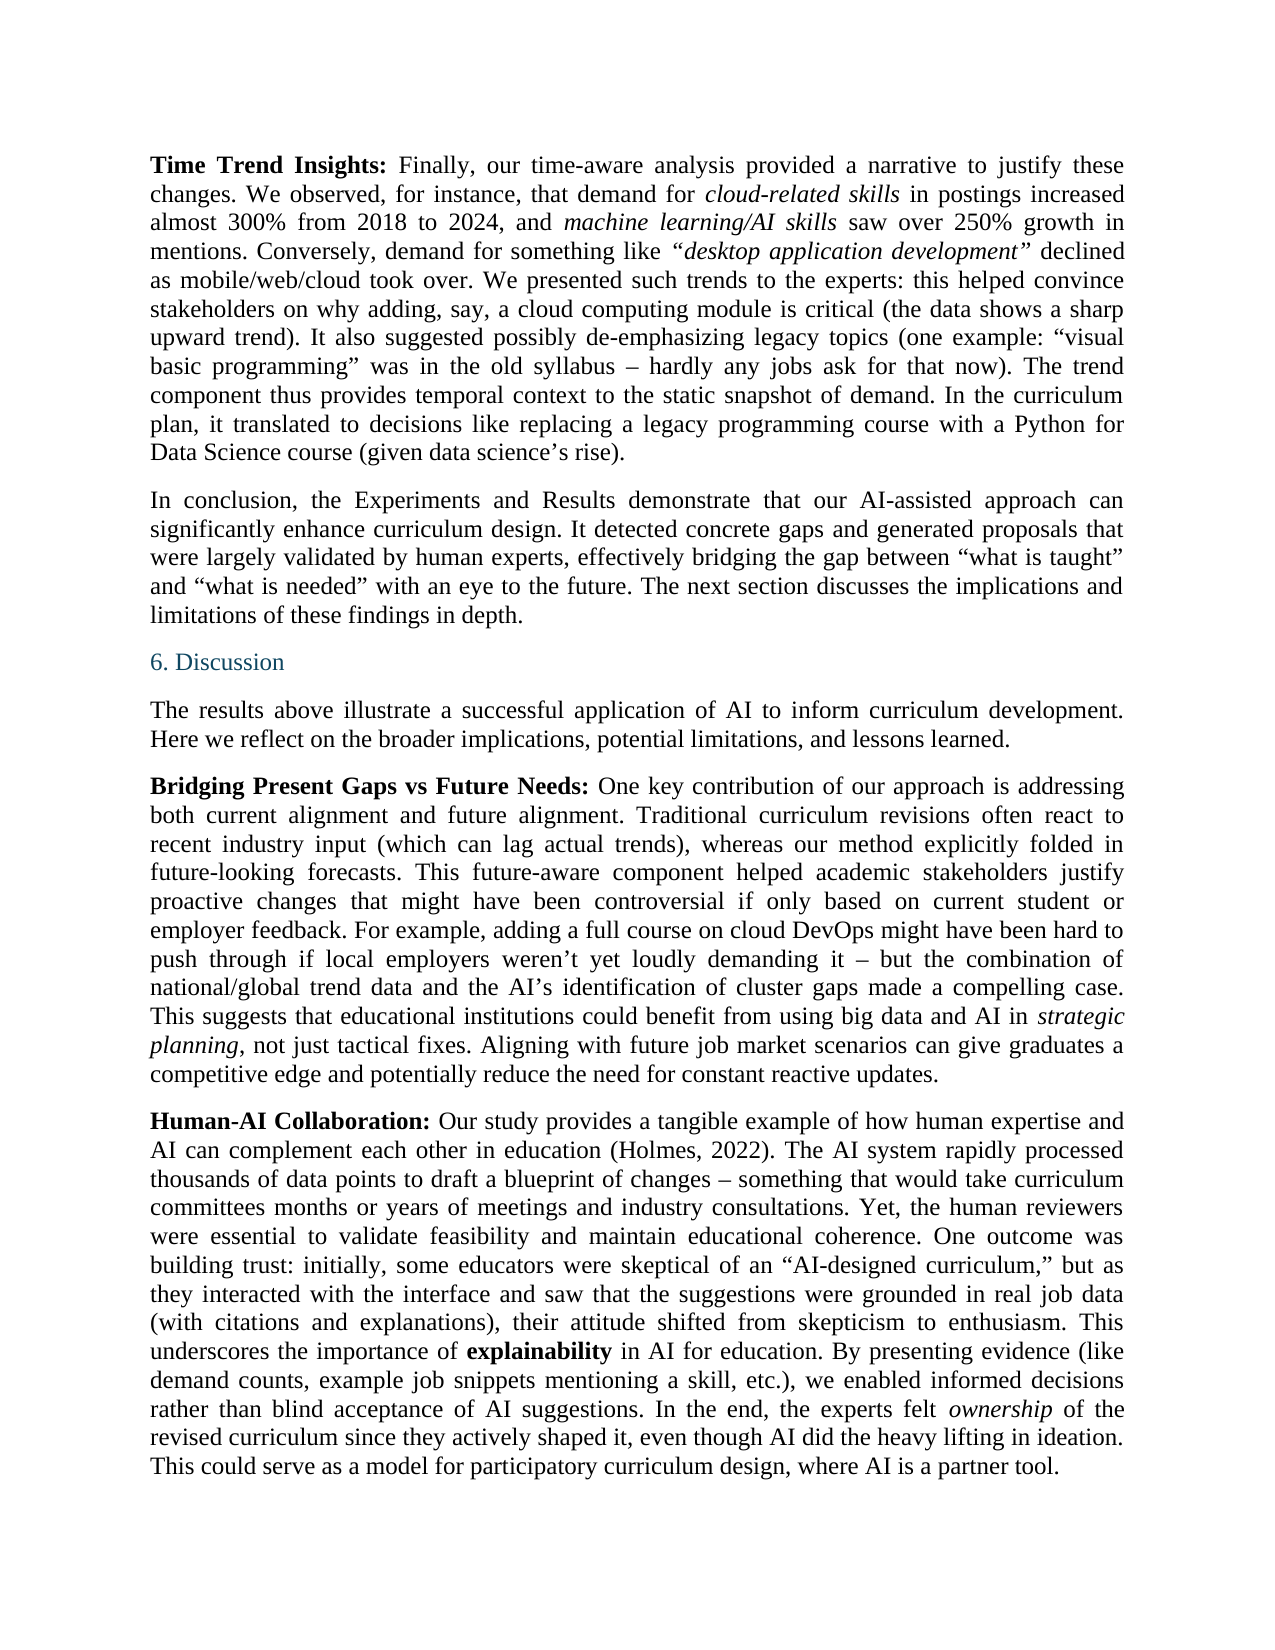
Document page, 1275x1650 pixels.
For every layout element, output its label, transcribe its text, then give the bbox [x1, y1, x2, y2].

text Bridging Present Gaps vs Future Needs: One key contribution of our approach is addressing both current alignment and future alignment. Traditional curriculum revisions often react to recent industry input (which can lag actual trends), whereas our method explicitly folded in future-looking forecasts. This future-aware component helped academic stakeholders justify proactive changes that might have been controversial if only based on current student or employer feedback. For example, adding a full course on cloud DevOps might have been hard to push through if local employers weren’t yet loudly demanding it – but the combination of national/global trend data and the AI’s identification of cluster gaps made a compelling case. This suggests that educational institutions could benefit from using big data and AI in strategic planning, not just tactical fixes. Aligning with future job market scenarios can give graduates a competitive edge and potentially reduce the need for constant reactive updates. [150, 771, 1125, 1087]
text In conclusion, the Experiments and Results demonstrate that our AI-assisted approach can significantly enhance curriculum design. It detected concrete gaps and generated proposals that were largely validated by human experts, effectively bridging the gap between “what is taught” and “what is needed” with an eye to the future. The next section discusses the implications and limitations of these findings in depth. [150, 485, 1125, 629]
text The results above illustrate a successful application of AI to inform curriculum development. Here we reflect on the broader implications, potential limitations, and lessons learned. [150, 695, 1125, 752]
text Human-AI Collaboration: Our study provides a tangible example of how human expertise and AI can complement each other in education (Holmes, 2022). The AI system rapidly processed thousands of data points to draft a blueprint of changes – something that would take curriculum committees months or years of meetings and industry consultations. Yet, the human reviewers were essential to validate feasibility and maintain educational coherence. One outcome was building trust: initially, some educators were skeptical of an “AI-designed curriculum,” but as they interacted with the interface and saw that the suggestions were grounded in real job data (with citations and explanations), their attitude shifted from skepticism to enthusiasm. This underscores the importance of explainability in AI for education. By presenting evidence (like demand counts, example job snippets mentioning a skill, etc.), we enabled informed decisions rather than blind acceptance of AI suggestions. In the end, the experts felt ownership of the revised curriculum since they actively shaped it, even though AI did the heavy lifting in ideation. This could serve as a model for participatory curriculum design, where AI is a partner tool. [150, 1106, 1125, 1480]
subtitle 6. Discussion [150, 647, 1125, 676]
text Time Trend Insights: Finally, our time-aware analysis provided a narrative to justify these changes. We observed, for instance, that demand for cloud-related skills in postings increased almost 300% from 2018 to 2024, and machine learning/AI skills saw over 250% growth in mentions. Conversely, demand for something like “desktop application development” declined as mobile/web/cloud took over. We presented such trends to the experts: this helped convince stakeholders on why adding, say, a cloud computing module is critical (the data shows a sharp upward trend). It also suggested possibly de-emphasizing legacy topics (one example: “visual basic programming” was in the old syllabus – hardly any jobs ask for that now). The trend component thus provides temporal context to the static snapshot of demand. In the curriculum plan, it translated to decisions like replacing a legacy programming course with a Python for Data Science course (given data science’s rise). [150, 150, 1125, 466]
